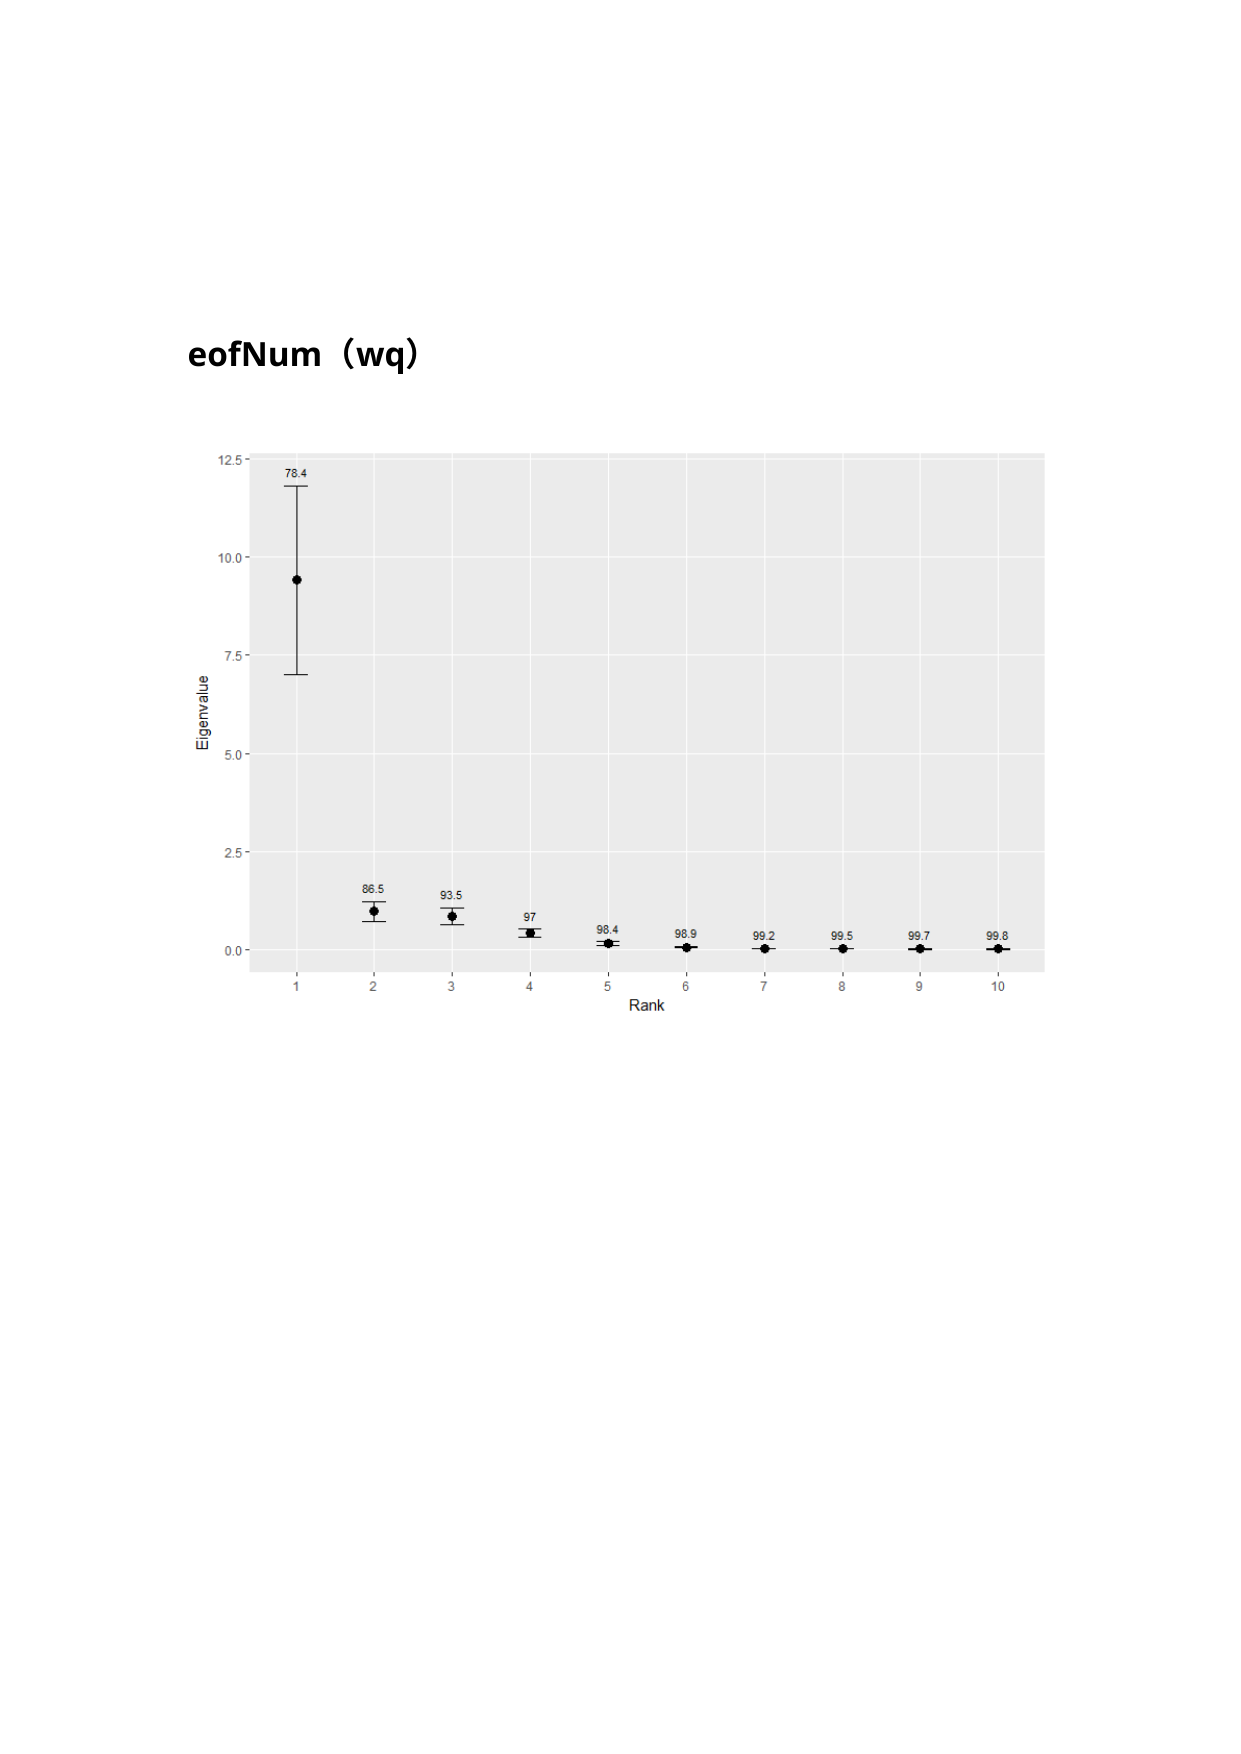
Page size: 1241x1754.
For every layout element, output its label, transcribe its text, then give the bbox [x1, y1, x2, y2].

subtitle eofNum（wq） [187, 319, 1053, 384]
picture [187, 446, 1053, 1018]
